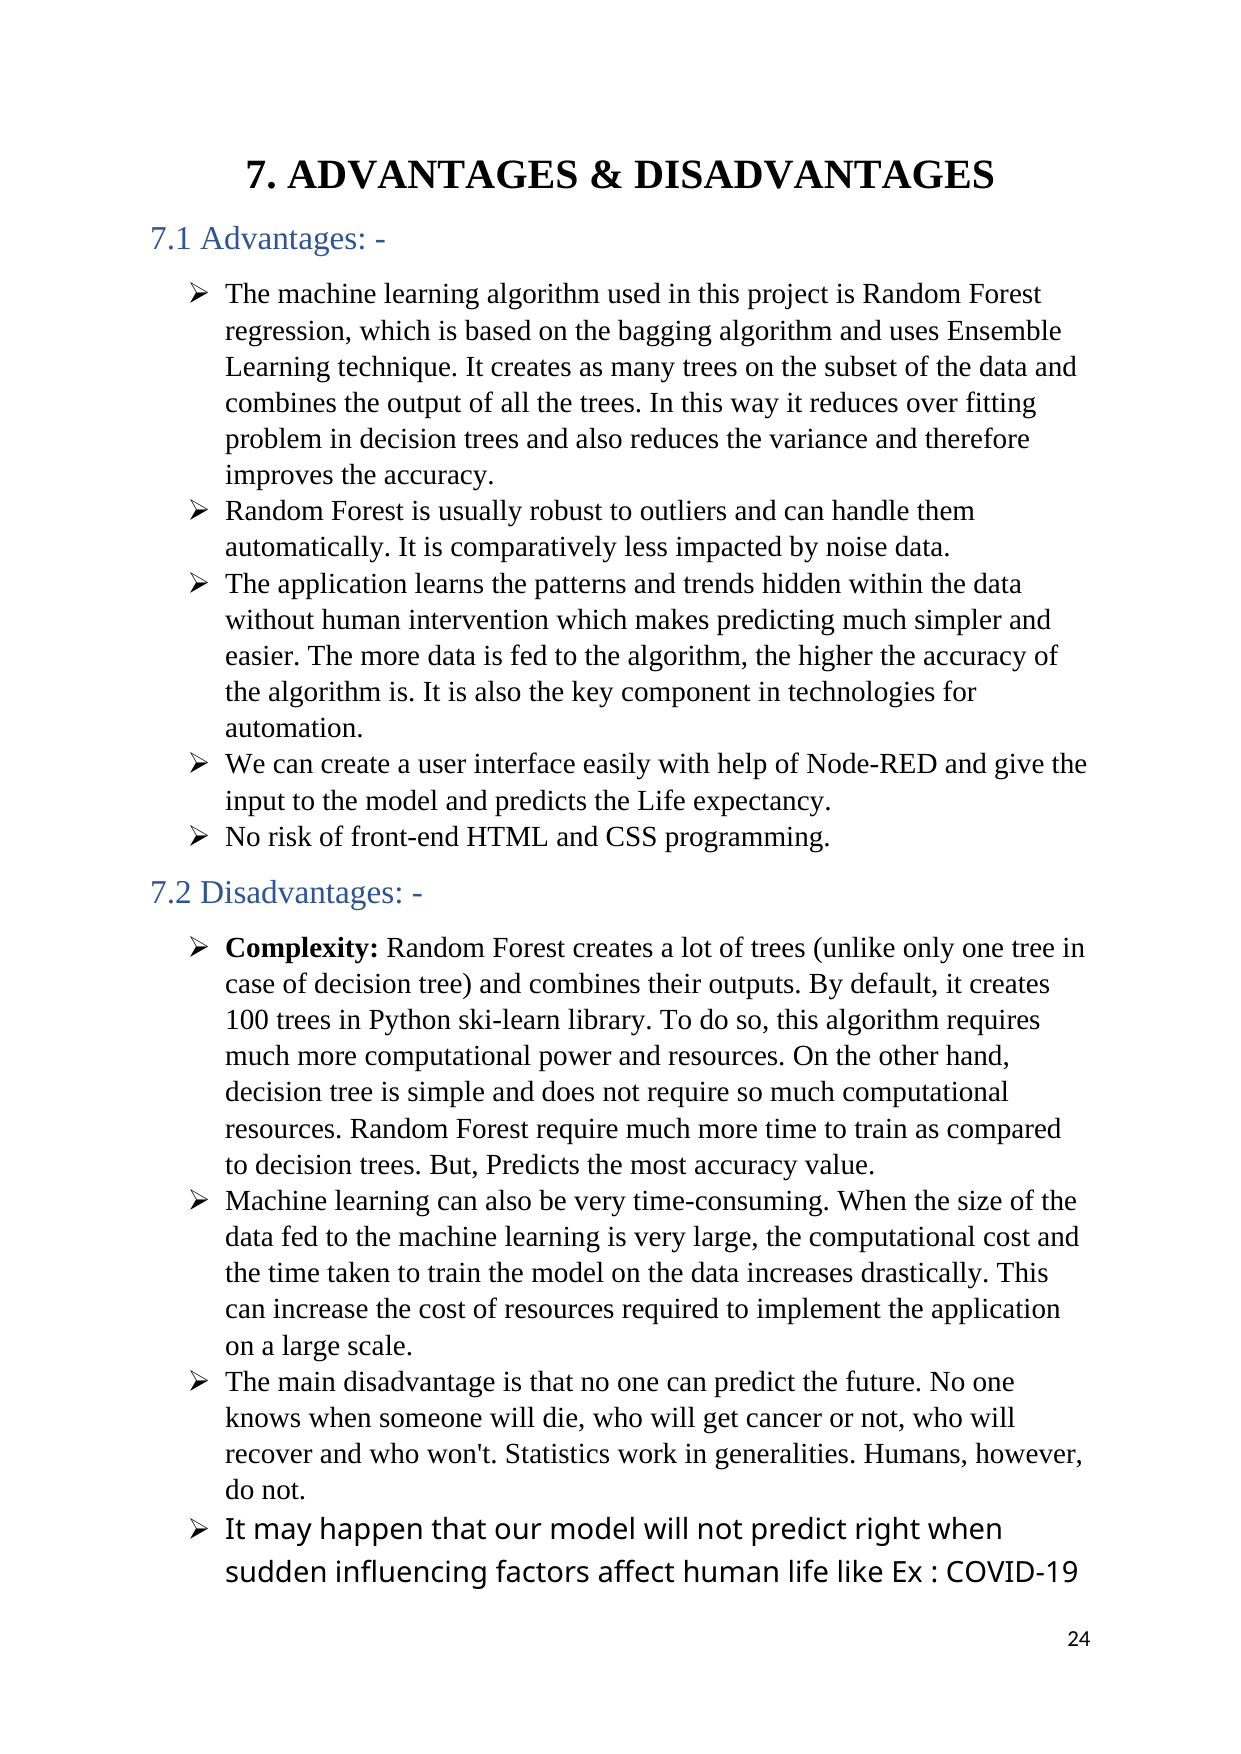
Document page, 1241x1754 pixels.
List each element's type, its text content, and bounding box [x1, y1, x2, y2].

text 7. ADVANTAGES & DISADVANTAGES [150, 150, 1090, 198]
list It may happen that our model will not predict right when sudden influencing factors affect human life like Ex : COVID-19 [187, 1508, 1090, 1591]
list We can create a user interface easily with help of Node-RED and give the input to the model and predicts the Life expectancy. [187, 747, 1090, 816]
list The application learns the patterns and trends hidden within the data without human intervention which makes predicting much simpler and easier. The more data is fed to the algorithm, the higher the accuracy of the algorithm is. It is also the key component in technologies for automation. [187, 566, 1090, 744]
list The main disadvantage is that no one can predict the future. No one knows when someone will die, who will get cancer or not, who will recover and who won't. Statistics work in generalities. Humans, however, do not. [187, 1364, 1090, 1506]
list No risk of front-end HTML and CSS programming. [187, 819, 1090, 853]
text 7.2 Disadvantages: - [150, 872, 1090, 910]
list The machine learning algorithm used in this project is Random Forest regression, which is based on the bagging algorithm and uses Ensemble Learning technique. It creates as many trees on the subset of the data and combines the output of all the trees. In this way it reduces over fitting problem in decision trees and also reduces the variance and therefore improves the accuracy. [187, 276, 1090, 491]
list Machine learning can also be very time-consuming. When the size of the data fed to the machine learning is very large, the computational cost and the time taken to train the model on the data increases drastically. This can increase the cost of resources required to implement the application on a large scale. [187, 1183, 1090, 1361]
list Complexity: Random Forest creates a lot of trees (unlike only one tree in case of decision tree) and combines their outputs. By default, it creates 100 trees in Python ski-learn library. To do so, this algorithm requires much more computational power and resources. On the other hand, decision tree is simple and does not require so much computational resources. Random Forest require much more time to train as compared to decision trees. But, Predicts the most accuracy value. [187, 930, 1090, 1180]
list Random Forest is usually robust to outliers and can handle them automatically. It is comparatively less impacted by noise data. [187, 493, 1090, 563]
text 7.1 Advantages: - [150, 218, 1090, 257]
